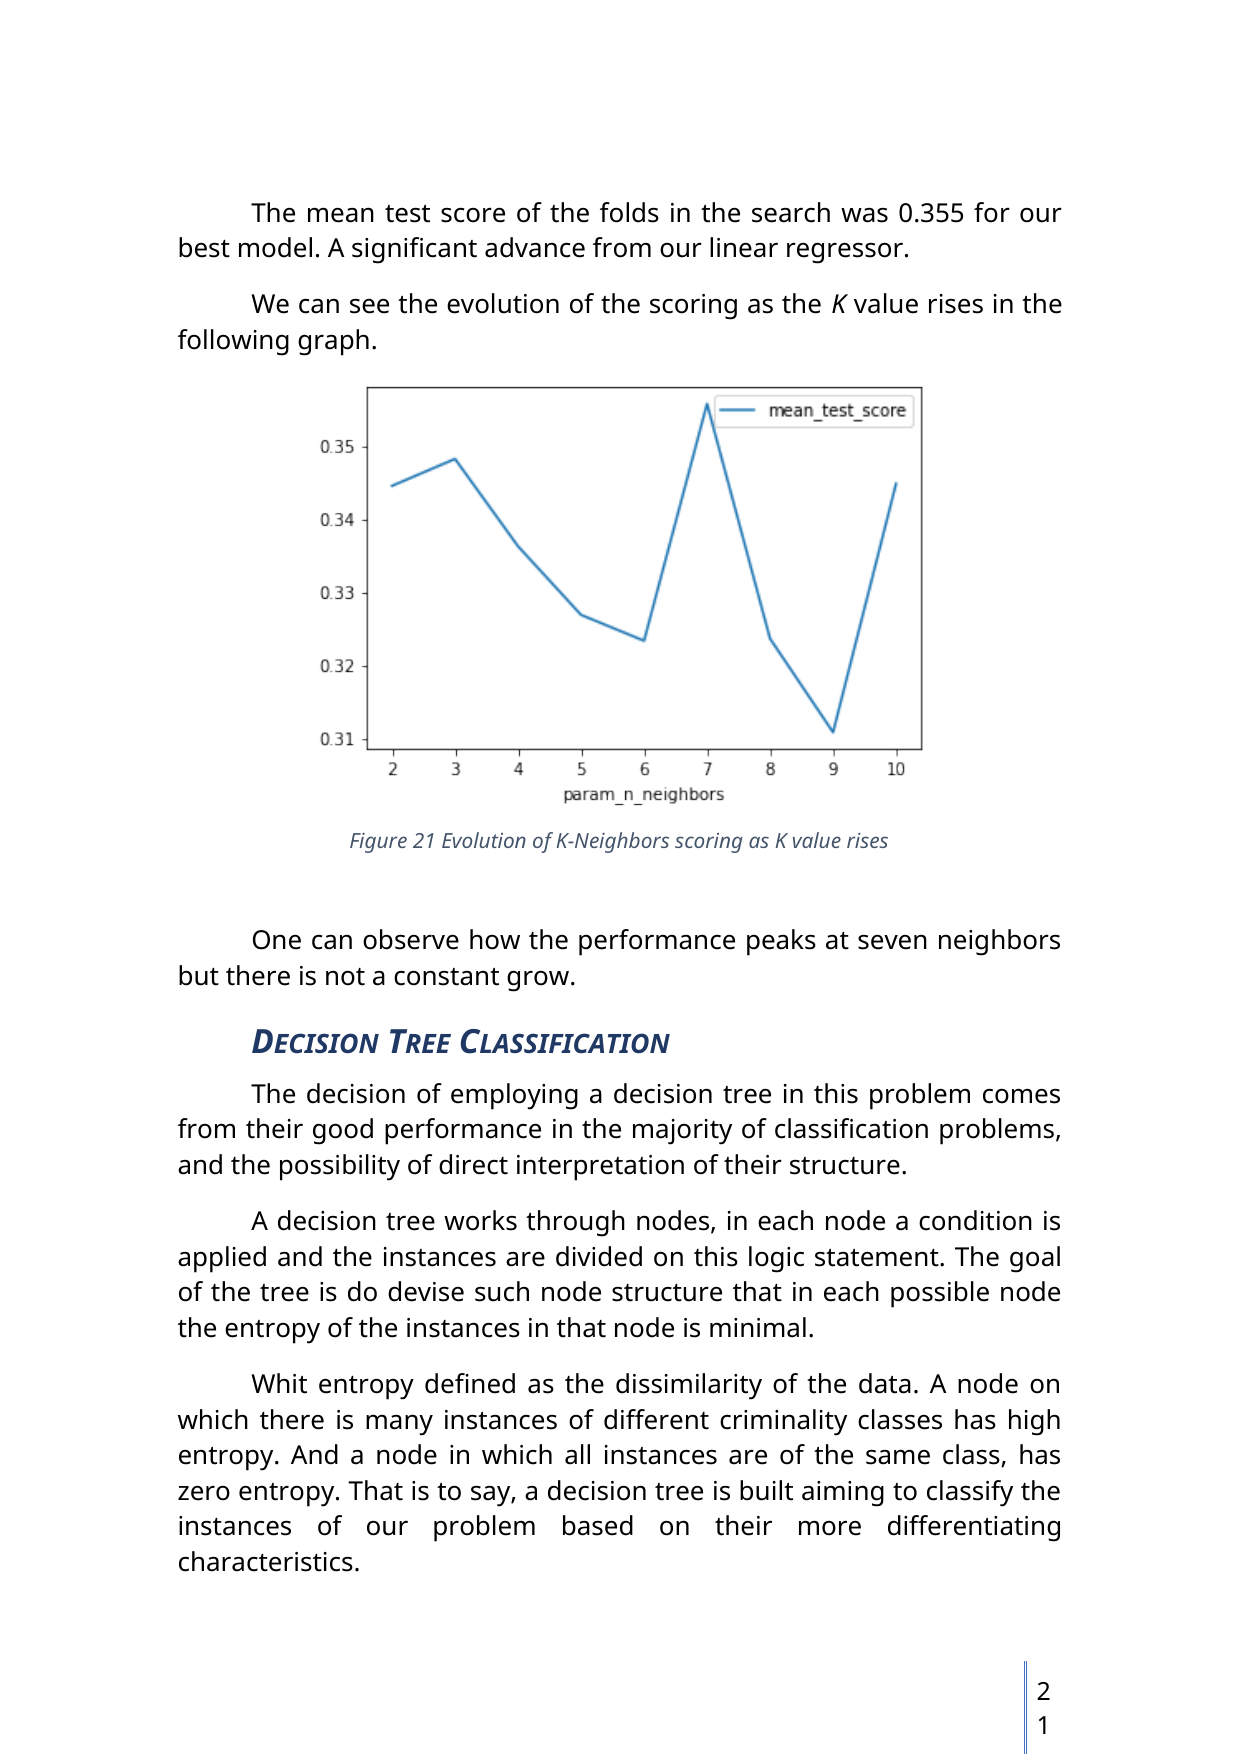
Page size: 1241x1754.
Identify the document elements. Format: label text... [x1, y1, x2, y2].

picture [307, 377, 933, 814]
text The decision of employing a decision tree in this problem comes from their good performance in the majority of classification problems, and the possibility of direct interpretation of their structure. [177, 1076, 1063, 1182]
text The mean test score of the folds in the search was 0.355 for our best model. A significant advance from our linear regressor. [177, 194, 1063, 265]
text A decision tree works through nodes, in each node a condition is applied and the instances are divided on this logic statement. The goal of the tree is do devise such node structure that in each possible node the entropy of the instances in that node is minimal. [177, 1203, 1063, 1345]
text Whit entropy defined as the dissimilarity of the data. A node on which there is many instances of different criminality classes has high entropy. And a node in which all instances are of the same class, has zero entropy. That is to say, a decision tree is built aiming to classify the instances of our problem based on their more differentiating characteristics. [177, 1366, 1063, 1579]
text One can observe how the performance peaks at seven neighbors but there is not a constant grow. [177, 922, 1063, 993]
subtitle Decision Tree Classification [177, 1018, 1063, 1063]
text Figure 21 Evolution of K-Neighbors scoring as K value rises [177, 826, 1063, 854]
text We can see the evolution of the scoring as the K value rises in the following graph. [177, 286, 1063, 357]
